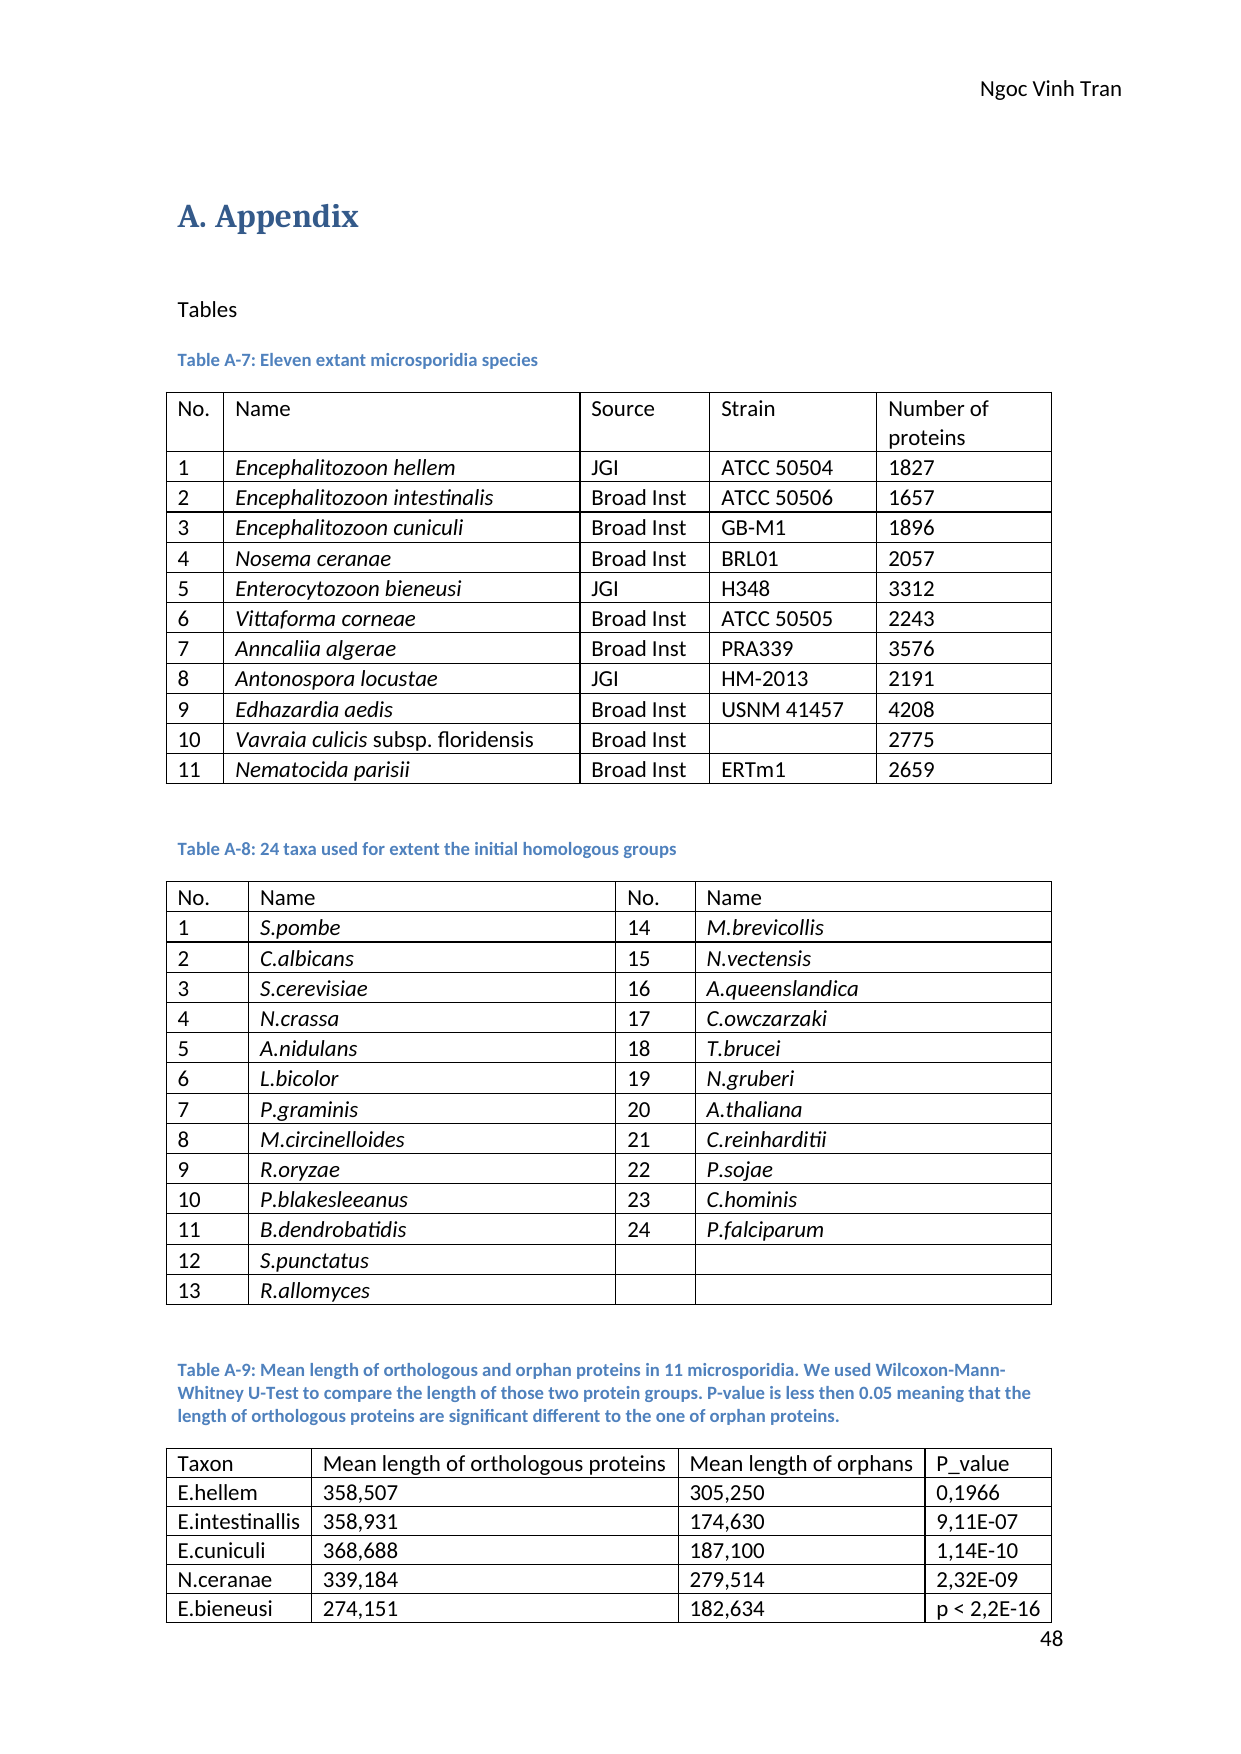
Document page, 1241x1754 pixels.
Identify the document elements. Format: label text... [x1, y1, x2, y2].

table_cell Broad Inst [581, 694, 709, 723]
table_cell C.owczarzaki [696, 1003, 1051, 1032]
table_cell 2659 [877, 754, 1051, 783]
table_cell C.albicans [249, 943, 615, 972]
table_cell S.punctatus [249, 1245, 615, 1274]
table_cell 7 [167, 1094, 248, 1123]
table_header Source [581, 393, 709, 451]
table_cell JGI [581, 573, 709, 602]
table_cell Broad Inst [581, 513, 709, 542]
table_cell 21 [616, 1124, 695, 1153]
table_cell JGI [581, 664, 709, 693]
table_cell [616, 1275, 695, 1304]
table_cell A.nidulans [249, 1033, 615, 1062]
table_cell Edhazardia aedis [224, 694, 579, 723]
table_cell 358,931 [312, 1507, 678, 1535]
table_cell USNM 41457 [710, 694, 876, 723]
table_cell 8 [167, 664, 223, 693]
table_cell 23 [616, 1184, 695, 1213]
table_cell 1,14E-10 [926, 1536, 1051, 1564]
table_cell R.oryzae [249, 1154, 615, 1183]
table_cell Encephalitozoon intestinalis [224, 482, 579, 511]
table_cell 10 [167, 724, 223, 753]
table_cell 6 [167, 1063, 248, 1092]
table_cell GB-M1 [710, 513, 876, 542]
table_cell 182,634 [679, 1594, 924, 1622]
table_cell 13 [167, 1275, 248, 1304]
table_cell ATCC 50505 [710, 603, 876, 632]
table_cell 1896 [877, 513, 1051, 542]
table_cell 4 [167, 543, 223, 572]
table_cell 2 [167, 943, 248, 972]
table_cell R.allomyces [249, 1275, 615, 1304]
table_cell P.graminis [249, 1094, 615, 1123]
table_cell N.gruberi [696, 1063, 1051, 1092]
table_cell N.crassa [249, 1003, 615, 1032]
table_cell P.blakesleeanus [249, 1184, 615, 1213]
table_cell 8 [167, 1124, 248, 1153]
table_cell A.thaliana [696, 1094, 1051, 1123]
table_cell p < 2,2E-16 [926, 1594, 1051, 1622]
table_cell C.reinharditii [696, 1124, 1051, 1153]
table_cell 18 [616, 1033, 695, 1062]
table_cell Enterocytozoon bieneusi [224, 573, 579, 602]
table_cell 2775 [877, 724, 1051, 753]
table_cell 11 [167, 1214, 248, 1243]
table_cell 4 [167, 1003, 248, 1032]
table_cell Nosema ceranae [224, 543, 579, 572]
table_cell [696, 1275, 1051, 1304]
table_cell N.ceranae [167, 1565, 311, 1593]
table_cell 2 [167, 482, 223, 511]
table_cell HM-2013 [710, 664, 876, 693]
table_cell T.brucei [696, 1033, 1051, 1062]
table_cell 358,507 [312, 1478, 678, 1506]
table_cell 274,151 [312, 1594, 678, 1622]
table_cell C.hominis [696, 1184, 1051, 1213]
table_cell E.hellem [167, 1478, 311, 1506]
table_cell A.queenslandica [696, 973, 1051, 1002]
table_cell B.dendrobatidis [249, 1214, 615, 1243]
table_header Mean length of orphans [679, 1449, 924, 1477]
subtitle Appendix [177, 198, 1063, 236]
table_cell ATCC 50506 [710, 482, 876, 511]
table_header Mean length of orthologous proteins [312, 1449, 678, 1477]
table_cell 368,688 [312, 1536, 678, 1564]
table_cell 1 [167, 912, 248, 941]
table_cell ERTm1 [710, 754, 876, 783]
table_cell Antonospora locustae [224, 664, 579, 693]
table_cell Nematocida parisii [224, 754, 579, 783]
table_cell 339,184 [312, 1565, 678, 1593]
table_cell P.sojae [696, 1154, 1051, 1183]
table_header Name [224, 393, 579, 451]
table_cell 17 [616, 1003, 695, 1032]
table_cell JGI [581, 452, 709, 481]
table_cell 11 [167, 754, 223, 783]
table_cell Broad Inst [581, 603, 709, 632]
table_cell 5 [167, 573, 223, 602]
table_cell 1 [167, 452, 223, 481]
table_cell 14 [616, 912, 695, 941]
table_cell 4208 [877, 694, 1051, 723]
table_cell 15 [616, 943, 695, 972]
table_cell 279,514 [679, 1565, 924, 1593]
table_cell [616, 1245, 695, 1274]
table_header No. [616, 882, 695, 911]
table_cell Vittaforma corneae [224, 603, 579, 632]
table_cell S.cerevisiae [249, 973, 615, 1002]
table_cell 16 [616, 973, 695, 1002]
table_header No. [167, 393, 223, 451]
table_cell Broad Inst [581, 724, 709, 753]
table_header Strain [710, 393, 876, 451]
table_cell [696, 1245, 1051, 1274]
table_cell 20 [616, 1094, 695, 1123]
table_cell Broad Inst [581, 482, 709, 511]
table_cell 305,250 [679, 1478, 924, 1506]
table_cell [710, 724, 876, 753]
table_cell M.brevicollis [696, 912, 1051, 941]
table_cell 12 [167, 1245, 248, 1274]
table_cell ATCC 50504 [710, 452, 876, 481]
table_cell 10 [167, 1184, 248, 1213]
table_header Name [696, 882, 1051, 911]
table_cell 187,100 [679, 1536, 924, 1564]
table_cell 2,32E-09 [926, 1565, 1051, 1593]
table_cell E.cuniculi [167, 1536, 311, 1564]
table_cell 19 [616, 1063, 695, 1092]
table_cell 9,11E-07 [926, 1507, 1051, 1535]
table_cell Vavraia culicis subsp. floridensis [224, 724, 579, 753]
table_cell 9 [167, 1154, 248, 1183]
table_cell 0,1966 [926, 1478, 1051, 1506]
table_cell 22 [616, 1154, 695, 1183]
table_cell L.bicolor [249, 1063, 615, 1092]
table_cell 3 [167, 973, 248, 1002]
table_cell S.pombe [249, 912, 615, 941]
table_header No. [167, 882, 248, 911]
table_cell Broad Inst [581, 633, 709, 662]
table_cell 9 [167, 694, 223, 723]
table_cell 3 [167, 513, 223, 542]
table_header P_value [926, 1449, 1051, 1477]
table_cell 7 [167, 633, 223, 662]
table_cell 3576 [877, 633, 1051, 662]
table_cell 3312 [877, 573, 1051, 602]
table_header Name [249, 882, 615, 911]
table_cell H348 [710, 573, 876, 602]
table_header Number of proteins [877, 393, 1051, 451]
table_cell 1827 [877, 452, 1051, 481]
table_cell 5 [167, 1033, 248, 1062]
table_cell M.circinelloides [249, 1124, 615, 1153]
table_cell 1657 [877, 482, 1051, 511]
table_cell E.intestinallis [167, 1507, 311, 1535]
table_cell E.bieneusi [167, 1594, 311, 1622]
table_cell P.falciparum [696, 1214, 1051, 1243]
table_cell 174,630 [679, 1507, 924, 1535]
table_cell Broad Inst [581, 754, 709, 783]
table_cell PRA339 [710, 633, 876, 662]
table_cell 6 [167, 603, 223, 632]
table_header Taxon [167, 1449, 311, 1477]
table_cell 2191 [877, 664, 1051, 693]
table_cell 2243 [877, 603, 1051, 632]
table_cell Encephalitozoon hellem [224, 452, 579, 481]
table_cell Anncaliia algerae [224, 633, 579, 662]
table_cell Encephalitozoon cuniculi [224, 513, 579, 542]
table_cell Broad Inst [581, 543, 709, 572]
table_cell 24 [616, 1214, 695, 1243]
table_cell 2057 [877, 543, 1051, 572]
text Tables [177, 295, 1063, 323]
table_cell BRL01 [710, 543, 876, 572]
table_cell N.vectensis [696, 943, 1051, 972]
